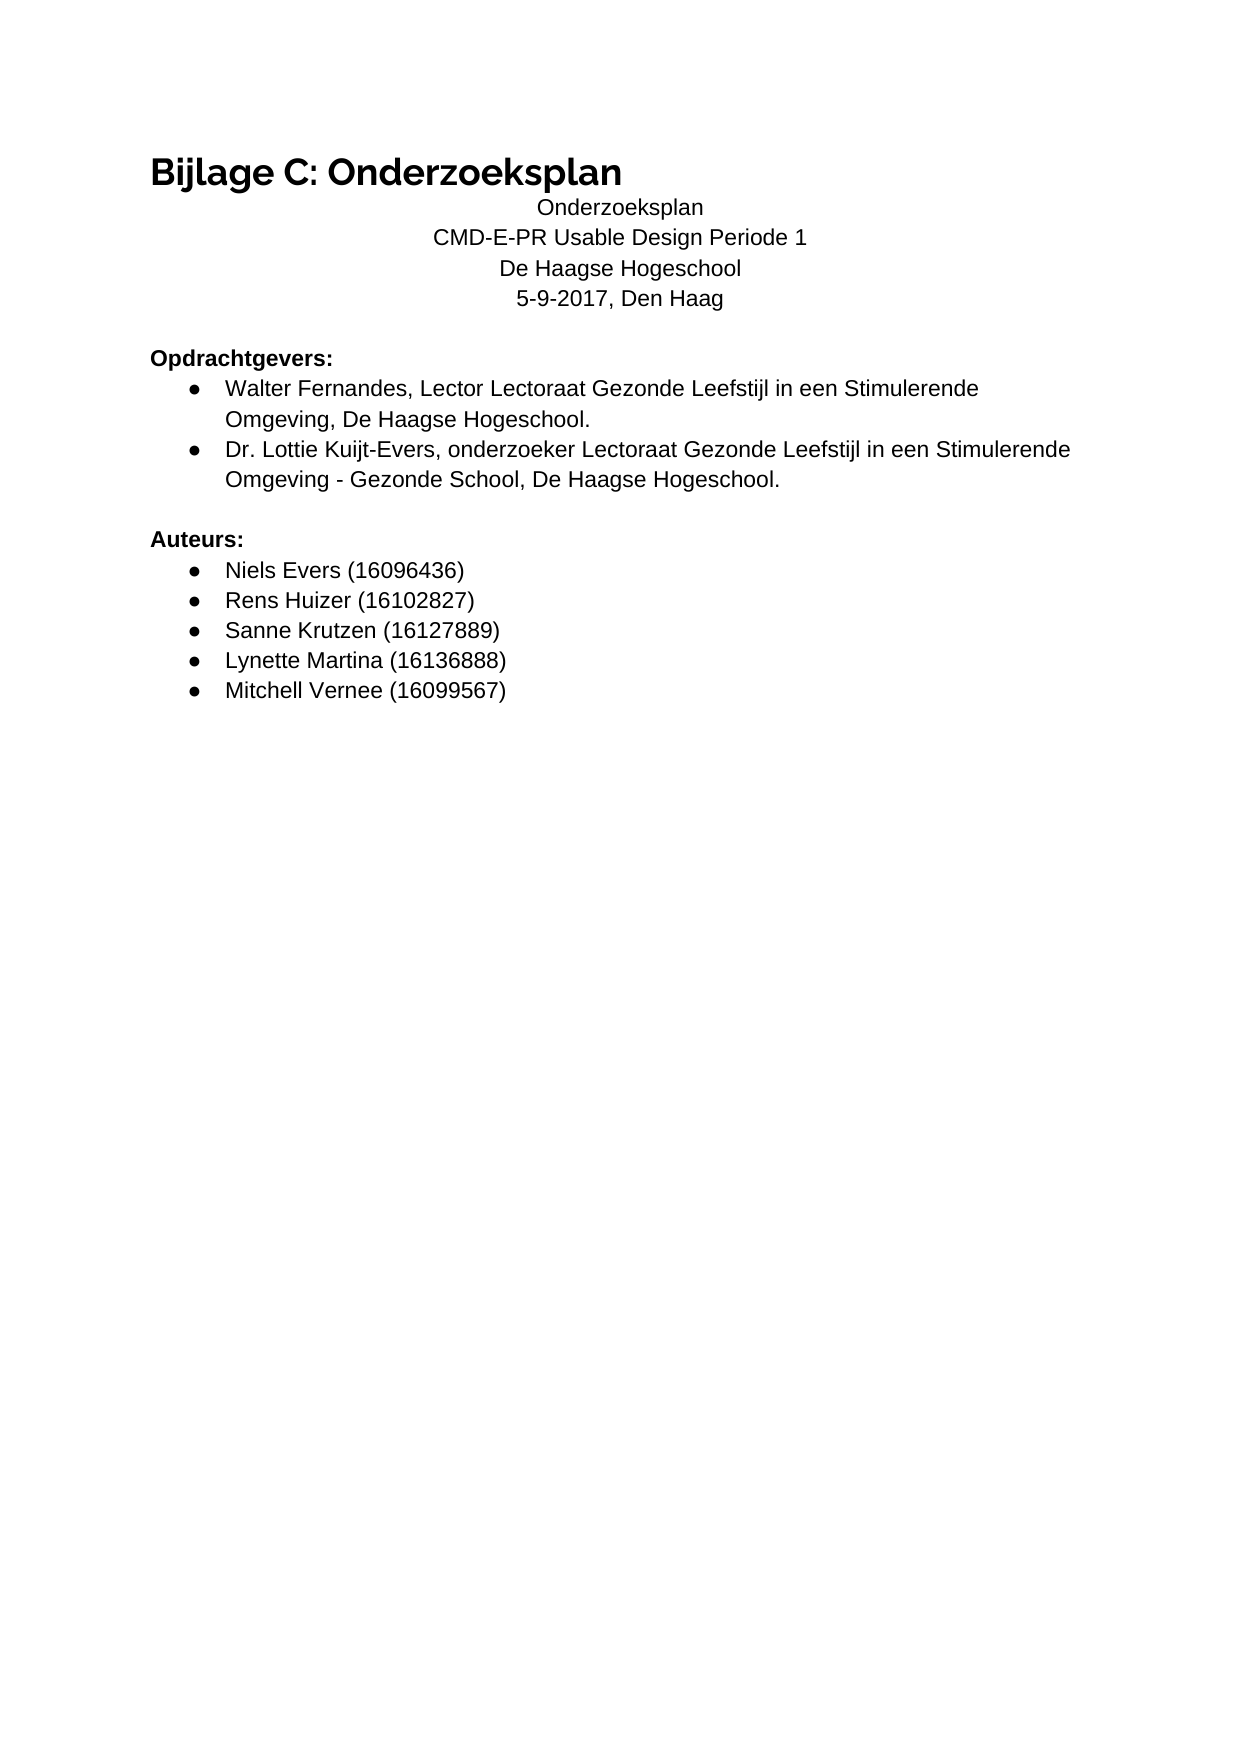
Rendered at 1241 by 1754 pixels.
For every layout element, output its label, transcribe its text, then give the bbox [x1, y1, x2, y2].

text Opdrachtgevers: [150, 345, 1090, 371]
list Dr. Lottie Kuijt-Evers, onderzoeker Lectoraat Gezonde Leefstijl in een Stimulerende Omgeving - Gezonde School, De Haagse Hogeschool. [187, 436, 1090, 492]
list Mitchell Vernee (16099567) [187, 677, 1090, 704]
list Rens Huizer (16102827) [187, 587, 1090, 613]
text Onderzoeksplan [150, 194, 1090, 220]
list Walter Fernandes, Lector Lectoraat Gezonde Leefstijl in een Stimulerende Omgeving, De Haagse Hogeschool. [187, 375, 1090, 432]
text De Haagse Hogeschool [150, 254, 1090, 281]
subtitle Bijlage C: Onderzoeksplan [150, 150, 1090, 194]
list Sanne Krutzen (16127889) [187, 617, 1090, 643]
list Niels Evers (16096436) [187, 557, 1090, 583]
text 5-9-2017, Den Haag [150, 285, 1090, 311]
list Lynette Martina (16136888) [187, 647, 1090, 673]
text CMD-E-PR Usable Design Periode 1 [150, 224, 1090, 251]
text Auteurs: [150, 526, 1090, 553]
